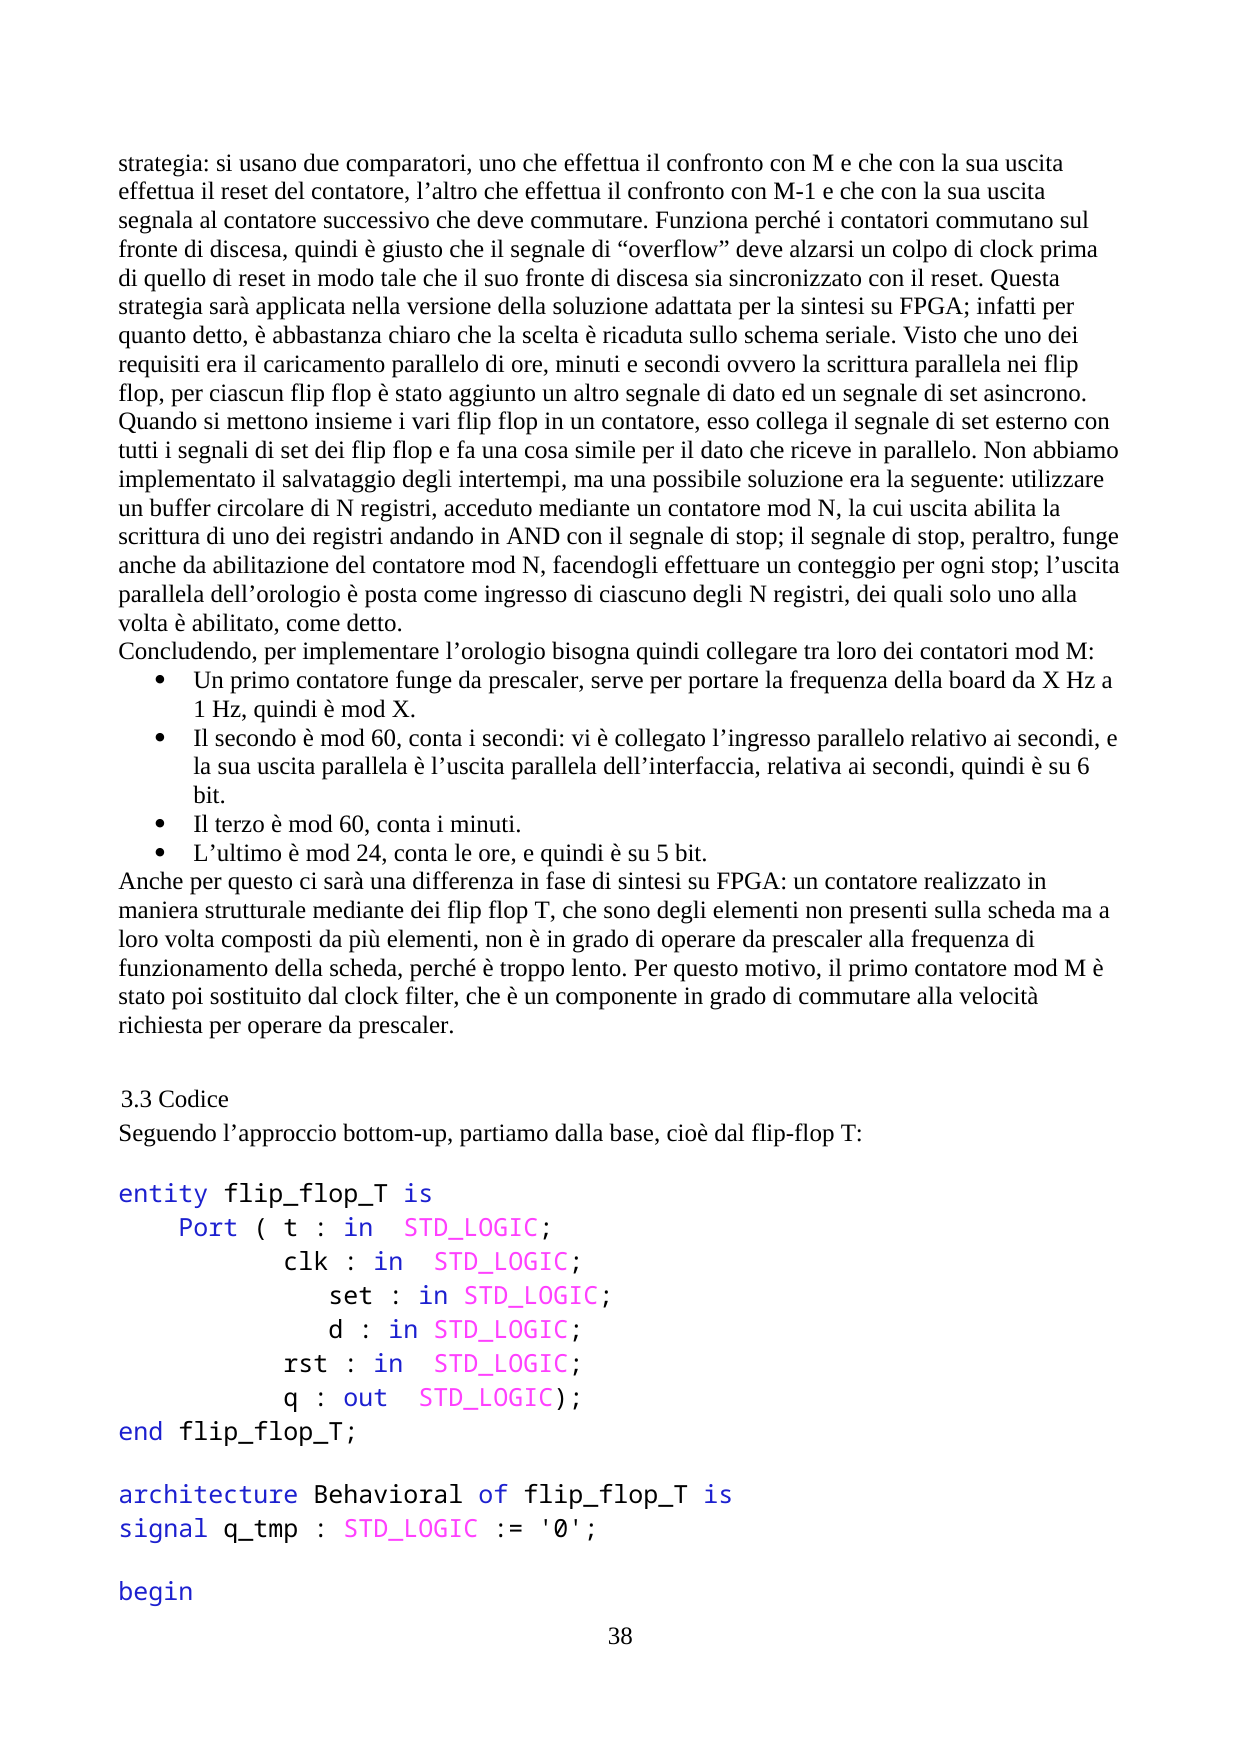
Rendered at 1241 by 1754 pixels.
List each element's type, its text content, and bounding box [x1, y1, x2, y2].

text set : in STD_LOGIC; [118, 1277, 1122, 1311]
subtitle 3.3 Codice [121, 1068, 1117, 1118]
list Il secondo è mod 60, conta i secondi: vi è collegato l’ingresso parallelo relativo ai secondi, e la sua uscita parallela è l’uscita parallela dell’interfaccia, relativa ai secondi, quindi è su 6 bit. [156, 723, 1122, 809]
list Il terzo è mod 60, conta i minuti. [156, 809, 1122, 838]
list L’ultimo è mod 24, conta le ore, e quindi è su 5 bit. [156, 838, 1122, 866]
text Port ( t : in STD_LOGIC; [118, 1209, 1122, 1243]
text Seguendo l’approccio bottom-up, partiamo dalla base, cioè dal flip-flop T: [118, 1118, 1122, 1146]
text Anche per questo ci sarà una differenza in fase di sintesi su FPGA: un contatore realizzato in maniera strutturale mediante dei flip flop T, che sono degli elementi non presenti sulla scheda ma a loro volta composti da più elementi, non è in grado di operare da prescaler alla frequenza di funzionamento della scheda, perché è troppo lento. Per questo motivo, il primo contatore mod M è stato poi sostituito dal clock filter, che è un componente in grado di commutare alla velocità richiesta per operare da prescaler. [118, 866, 1122, 1039]
text entity flip_flop_T is [118, 1175, 1122, 1209]
text Concludendo, per implementare l’orologio bisogna quindi collegare tra loro dei contatori mod M: [118, 636, 1122, 665]
text begin [118, 1573, 1122, 1607]
text rst : in STD_LOGIC; [118, 1346, 1122, 1379]
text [118, 148, 1122, 636]
text clk : in STD_LOGIC; [118, 1243, 1122, 1277]
text signal q_tmp : STD_LOGIC := '0'; [118, 1511, 1122, 1544]
text d : in STD_LOGIC; [118, 1311, 1122, 1346]
list Un primo contatore funge da prescaler, serve per portare la frequenza della board da X Hz a 1 Hz, quindi è mod X. [156, 665, 1122, 723]
text end flip_flop_T; [118, 1414, 1122, 1448]
text q : out STD_LOGIC); [118, 1379, 1122, 1414]
text architecture Behavioral of flip_flop_T is [118, 1476, 1122, 1511]
